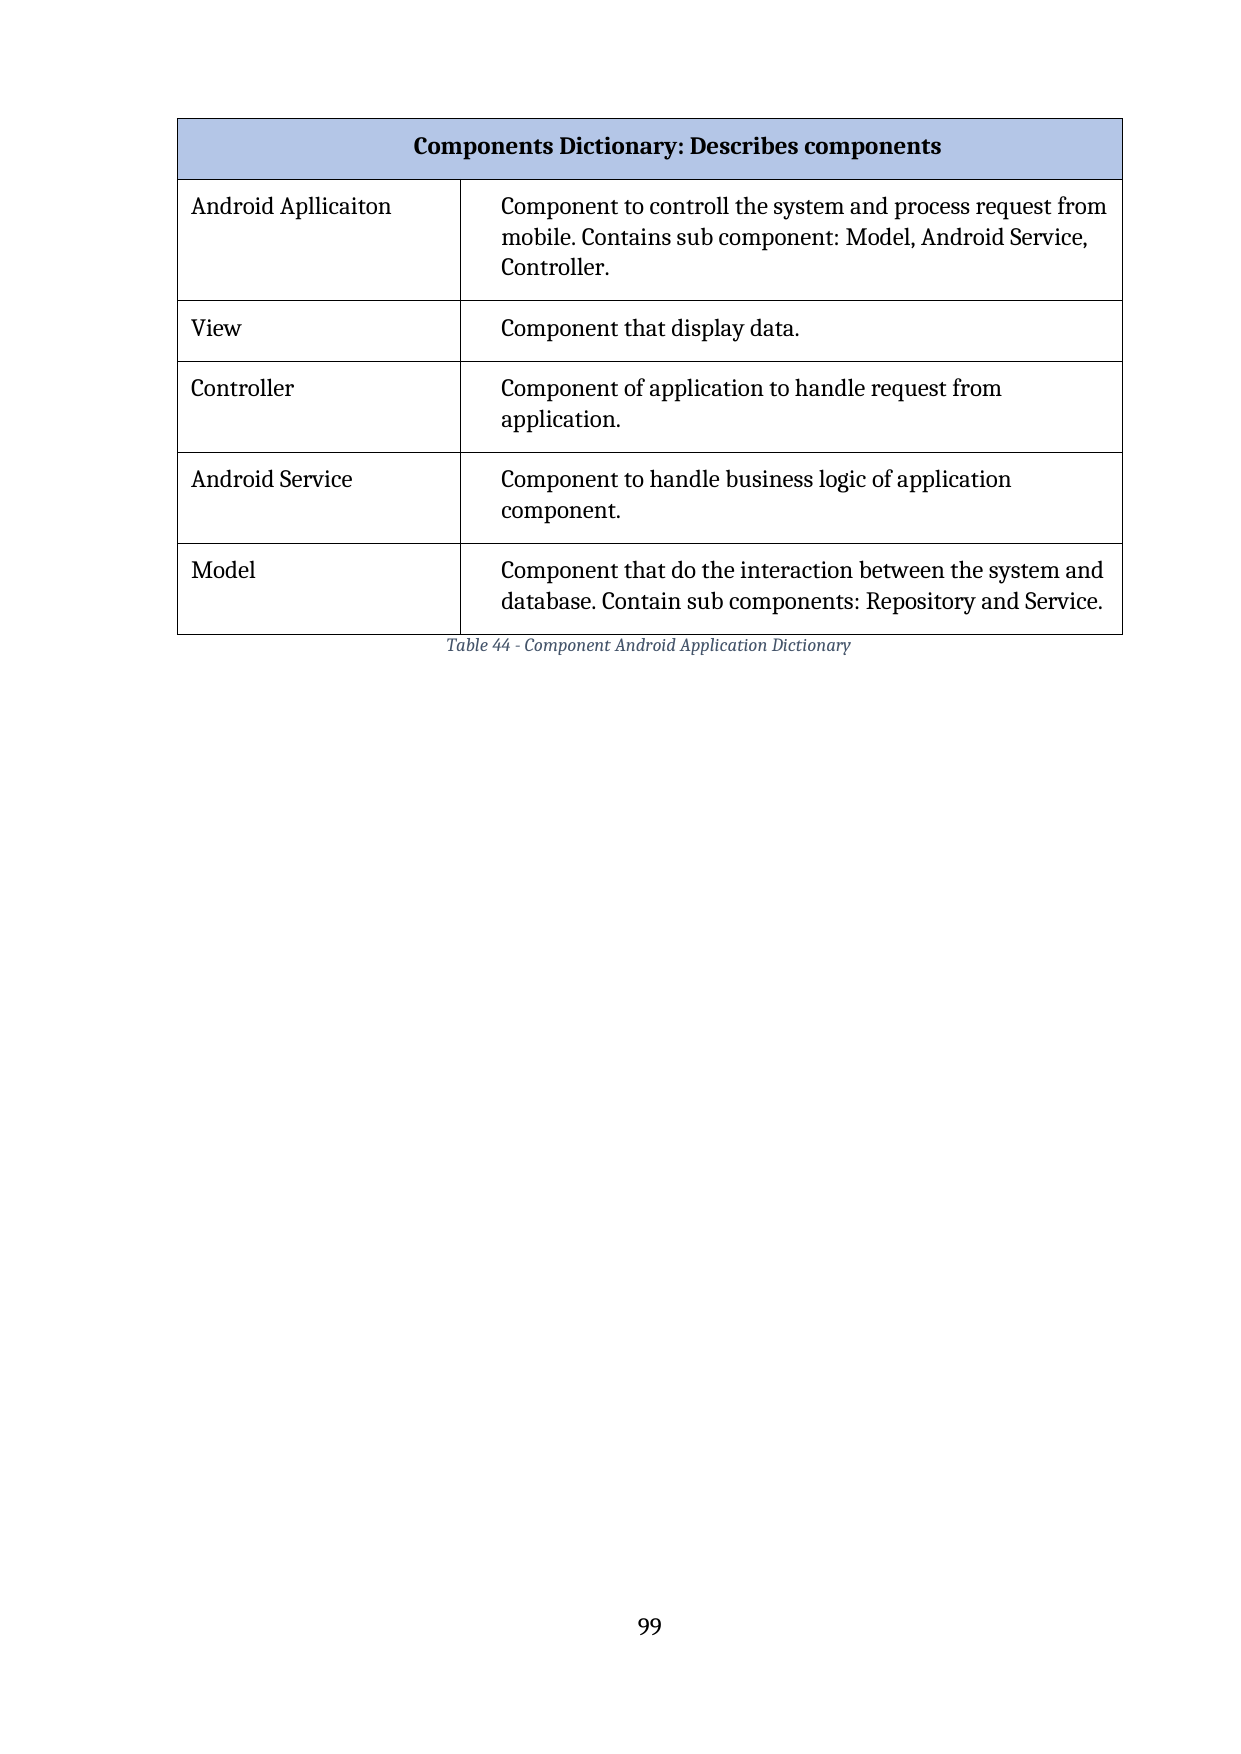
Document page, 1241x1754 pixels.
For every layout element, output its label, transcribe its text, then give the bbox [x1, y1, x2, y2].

table_cell Component of application to handle request from application. [461, 362, 1122, 452]
table_cell Component that do the interaction between the system and database. Contain sub components: Repository and Service. [461, 544, 1122, 634]
table_header Components Dictionary: Describes components [178, 119, 1122, 179]
table_cell Component to controll the system and process request from mobile. Contains sub component: Model, Android Service, Controller. [461, 180, 1122, 300]
table_cell Component to handle business logic of application component. [461, 453, 1122, 543]
table_cell View [178, 301, 460, 361]
table_cell Component that display data. [461, 301, 1122, 361]
table_cell Model [178, 544, 460, 634]
text Table 44 - Component Android Application Dictionary [177, 635, 1122, 657]
table_cell Android Service [178, 453, 460, 543]
table_cell Controller [178, 362, 460, 452]
table_cell Android Apllicaiton [178, 180, 460, 300]
